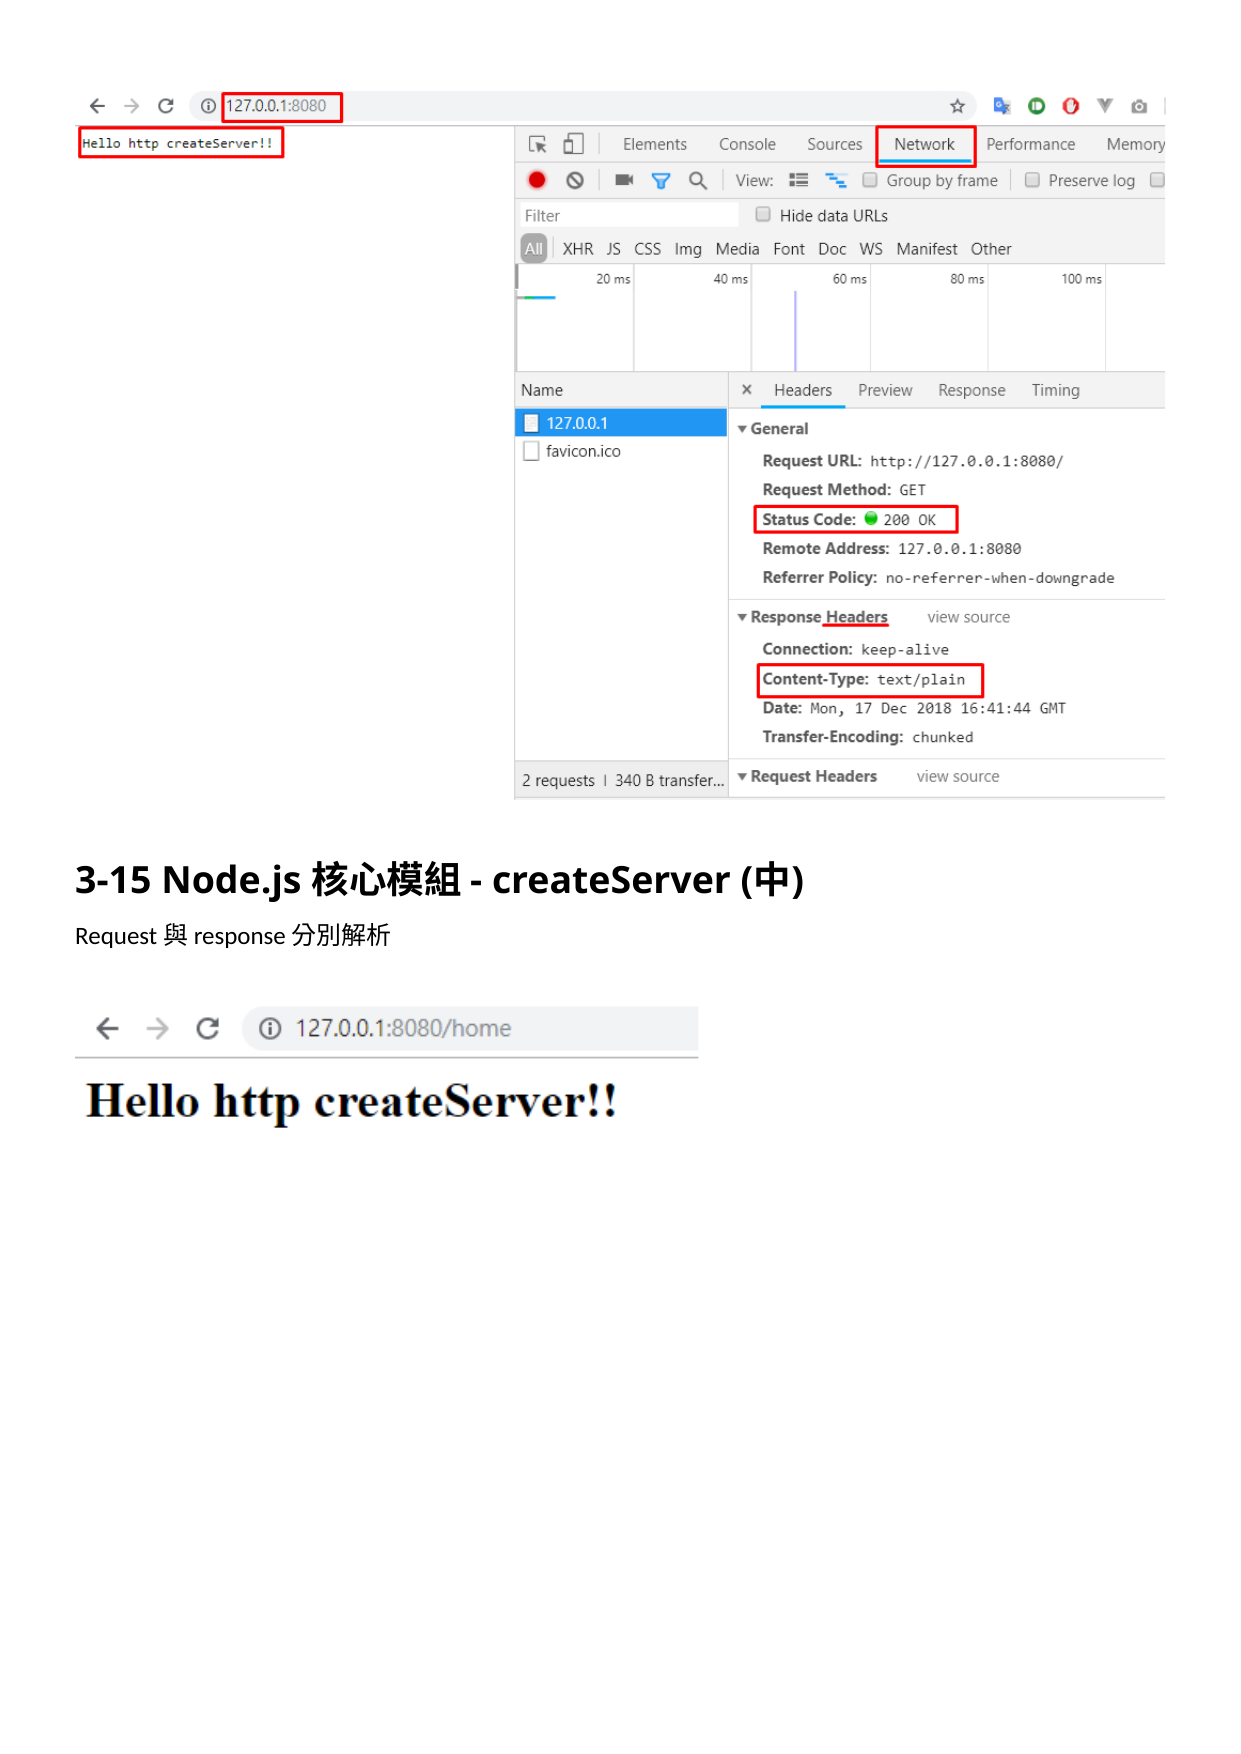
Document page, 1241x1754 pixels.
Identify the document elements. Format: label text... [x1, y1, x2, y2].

picture [75, 1002, 699, 1202]
picture [75, 91, 1166, 800]
subtitle 3-15 Node.js 核心模組 - createServer (中) [75, 839, 1165, 914]
text Request 與 response 分別解析 [75, 914, 1165, 952]
